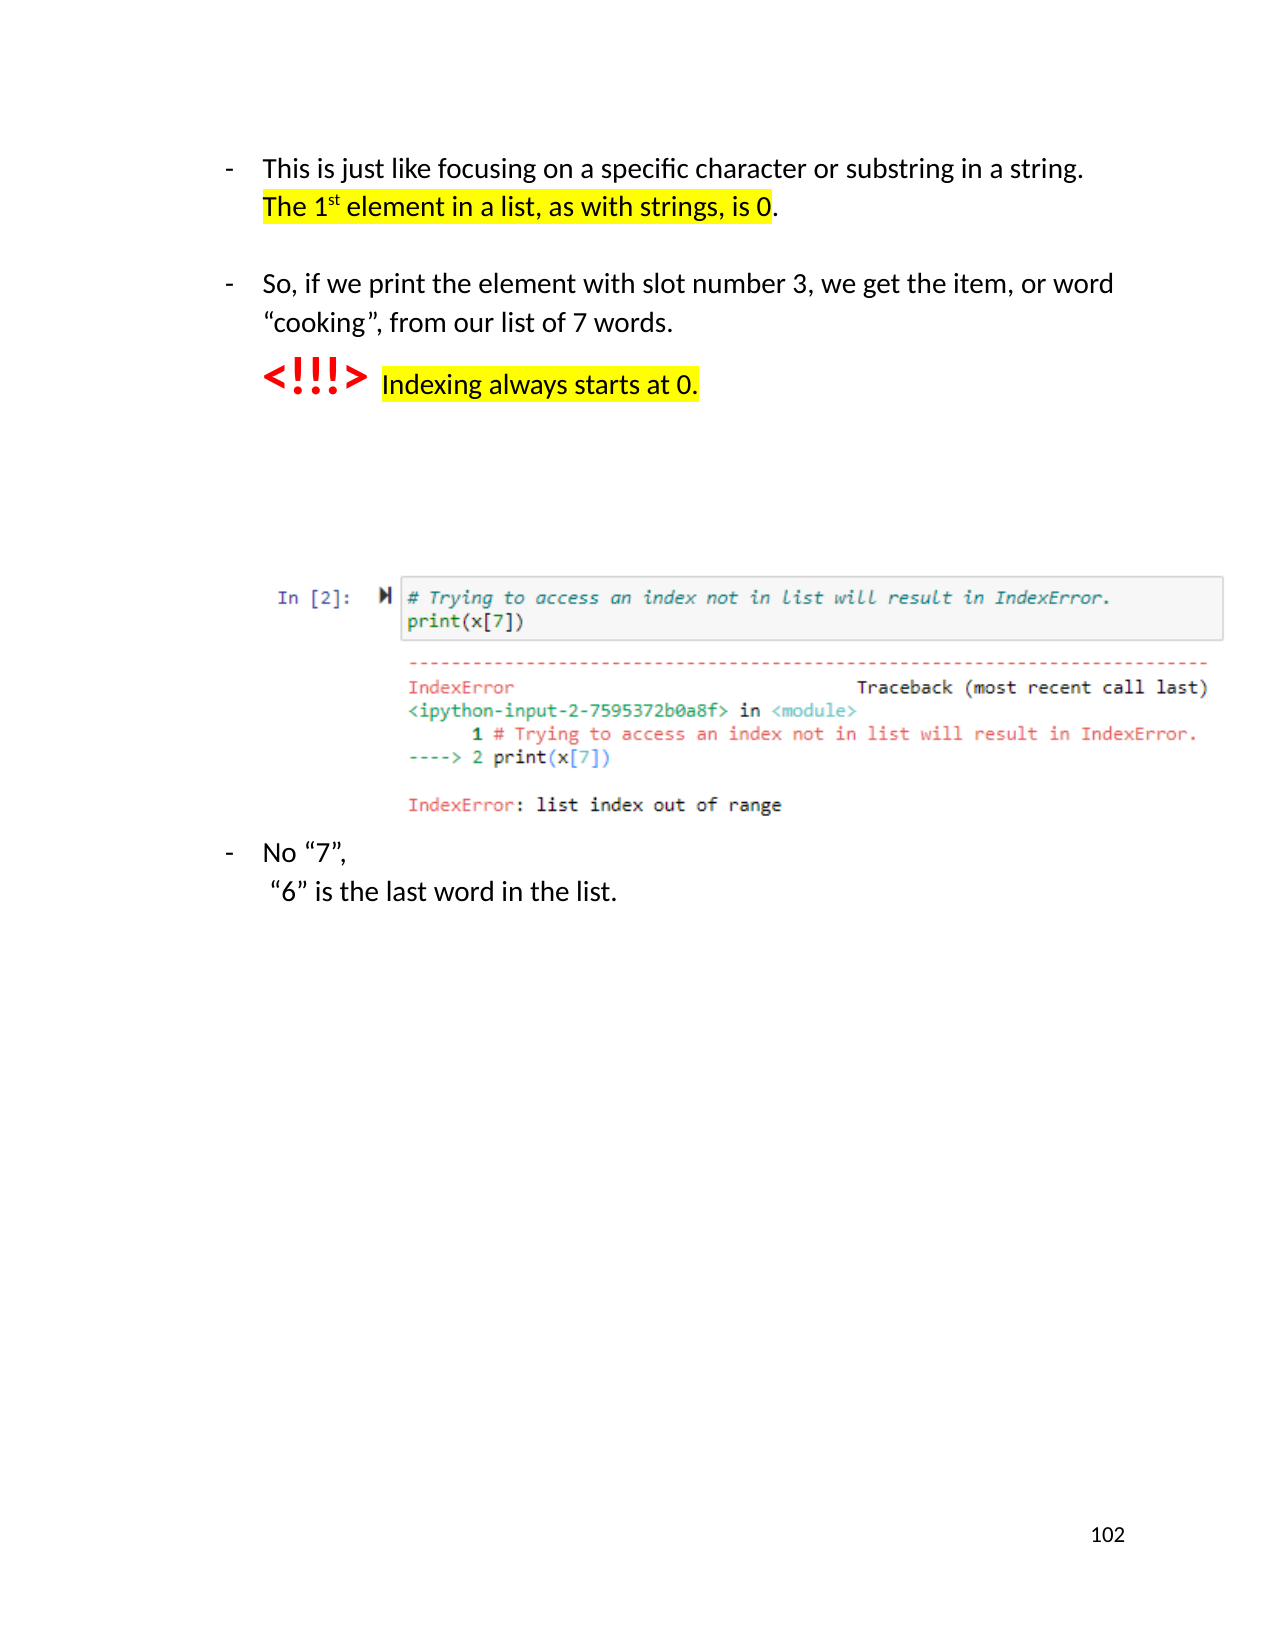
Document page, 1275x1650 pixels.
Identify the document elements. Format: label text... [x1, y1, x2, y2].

list This is just like focusing on a specific character or substring in a string. The 1st element in a list, as with strings, is 0. [225, 150, 1125, 224]
picture [262, 567, 1238, 833]
list No “7”, [225, 834, 1125, 870]
list “6” is the last word in the list. [262, 873, 1125, 908]
list <!!!> Indexing always starts at 0. [262, 342, 1125, 408]
list So, if we print the element with slot number 3, we get the item, or word “cooking”, from our list of 7 words. [225, 265, 1125, 339]
